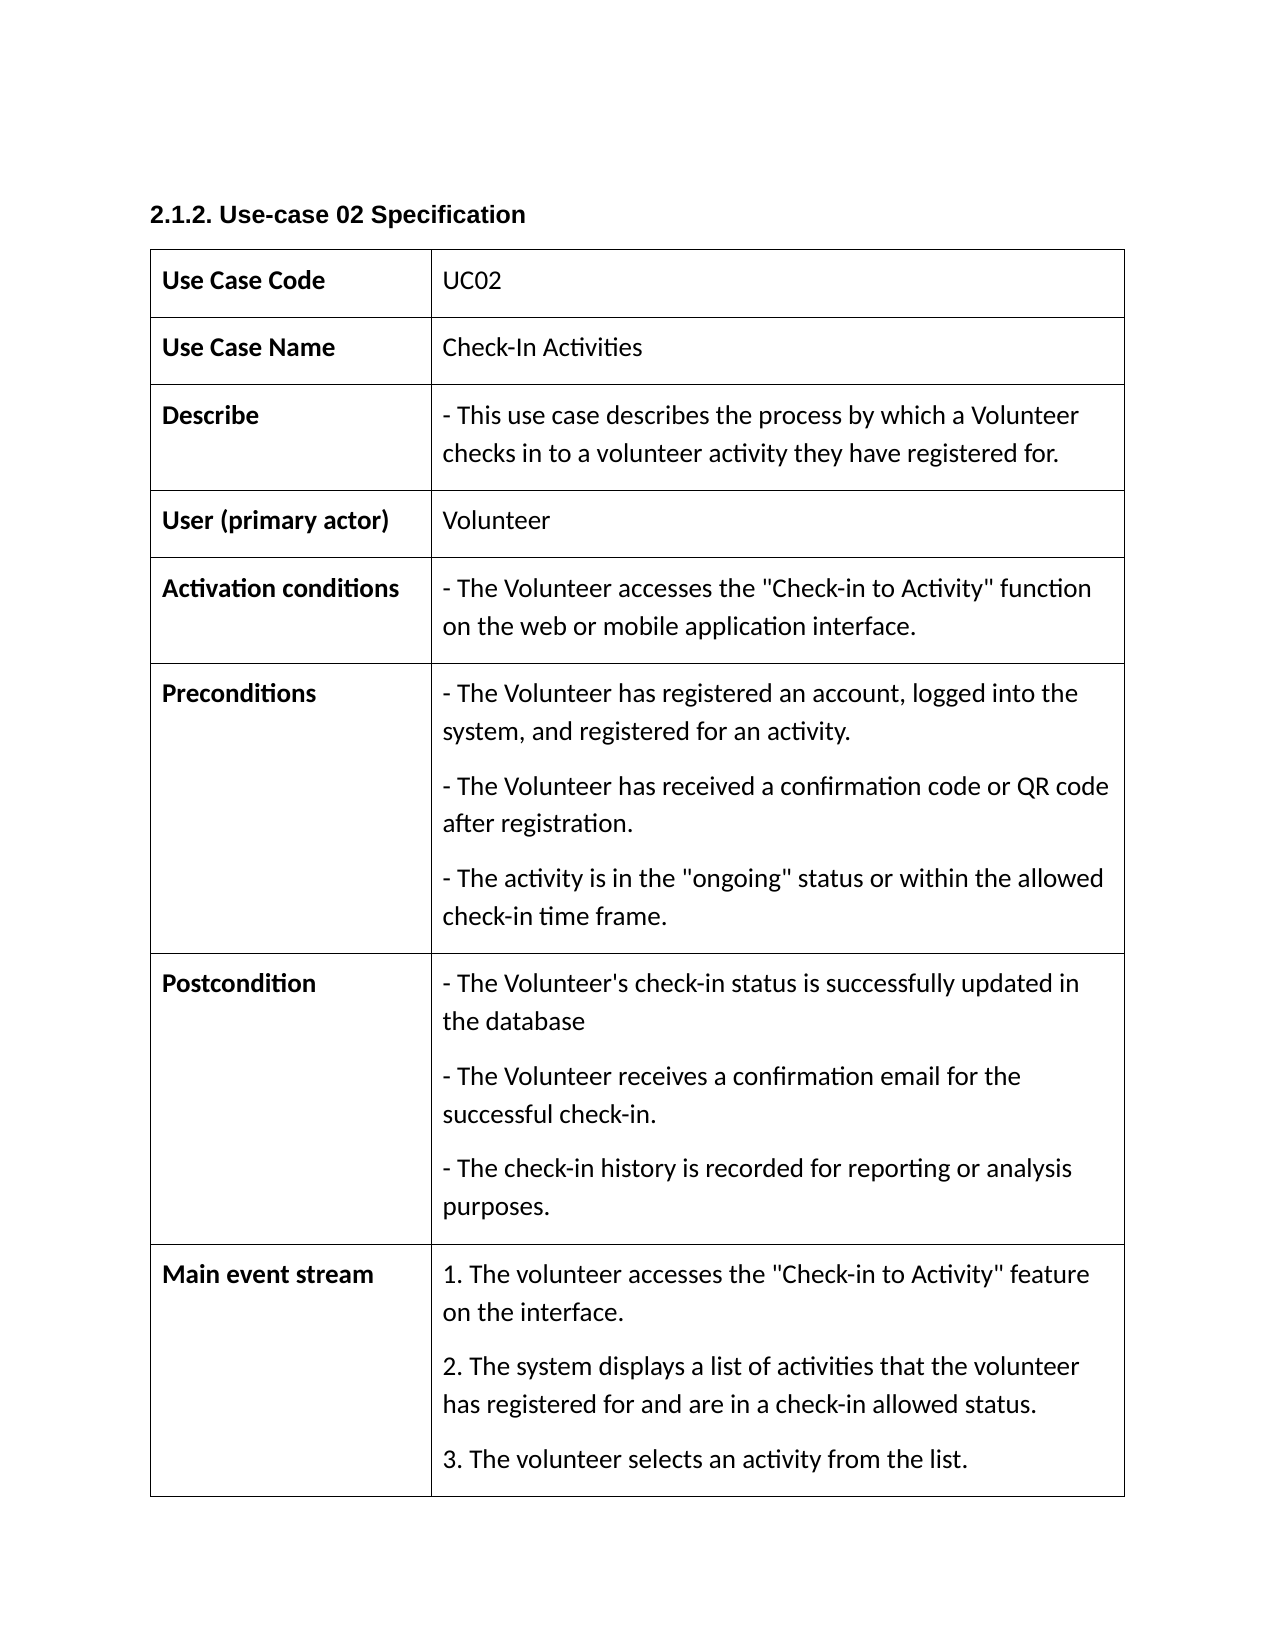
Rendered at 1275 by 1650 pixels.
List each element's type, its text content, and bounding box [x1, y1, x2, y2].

table_cell - This use case describes the process by which a Volunteer checks in to a volunteer activity they have registered for. [432, 385, 1124, 490]
text 2.1.2. Use-case 02 Specification [150, 200, 1125, 228]
table_cell - The Volunteer accesses the "Check-in to Activity" function on the web or mobile application interface. [432, 558, 1124, 663]
table_cell - The Volunteer's check-in status is successfully updated in the database - The Volunteer receives a confirmation email for the successful check-in. - The check-in history is recorded for reporting or analysis purposes. [432, 954, 1124, 1243]
table_cell Describe [151, 385, 431, 490]
table_header Use Case Code [151, 250, 431, 317]
table_cell - The Volunteer has registered an account, logged into the system, and registered for an activity. - The Volunteer has received a confirmation code or QR code after registration. - The activity is in the "ongoing" status or within the allowed check-in time frame. [432, 664, 1124, 953]
table_cell Check-In Activities [432, 318, 1124, 384]
table_cell User (primary actor) [151, 491, 431, 557]
table_cell Volunteer [432, 491, 1124, 557]
table_cell Activation conditions [151, 558, 431, 663]
table_cell Main event stream [151, 1245, 431, 1496]
table_cell Preconditions [151, 664, 431, 953]
table_header UC02 [432, 250, 1124, 317]
table_cell Use Case Name [151, 318, 431, 384]
table_cell Postcondition [151, 954, 431, 1243]
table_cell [432, 1245, 1124, 1496]
